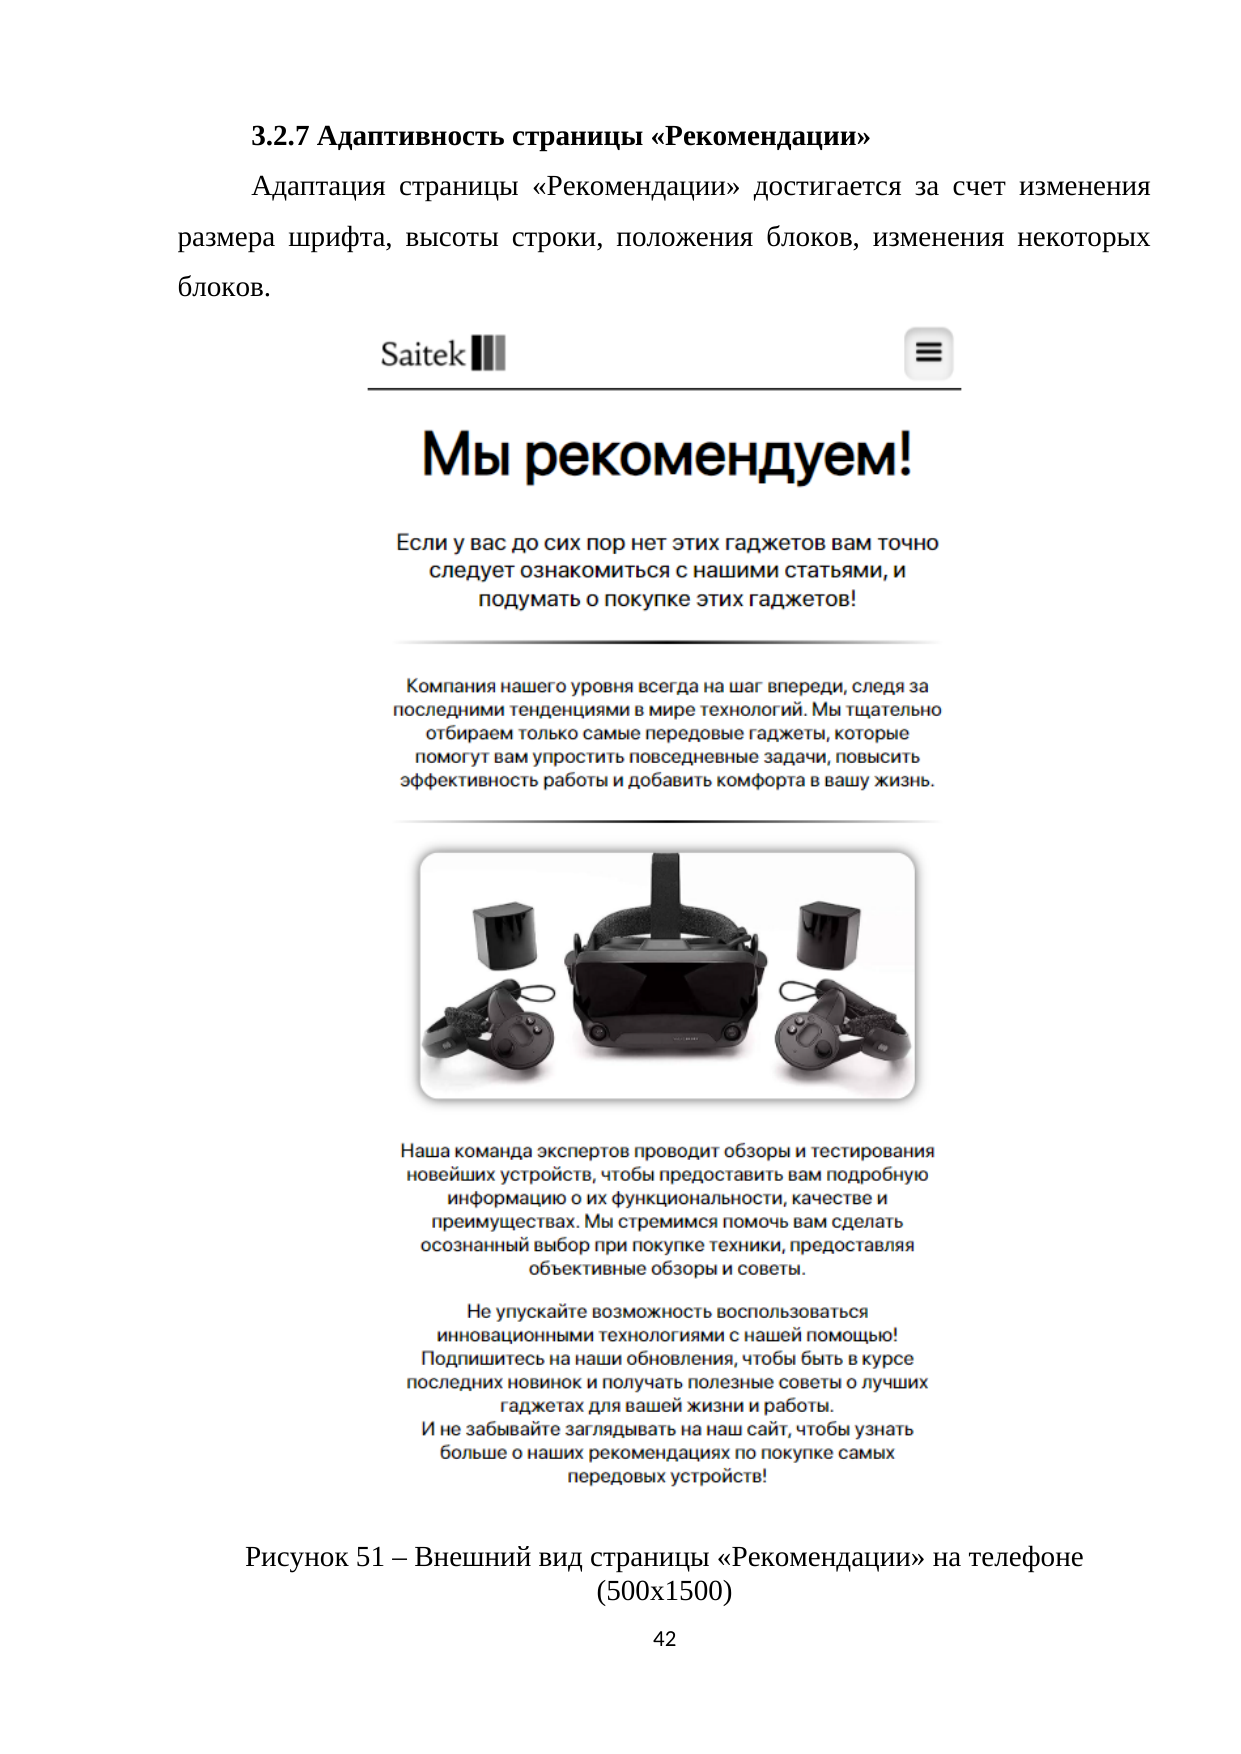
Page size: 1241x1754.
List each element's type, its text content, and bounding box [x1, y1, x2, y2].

text Рисунок 51 – Внешний вид страницы «Рекомендации» на телефоне (500х1500) [177, 1539, 1152, 1606]
picture [367, 319, 962, 1523]
text 3.2.7 Адаптивность страницы «Рекомендации» [177, 118, 1152, 152]
text Адаптация страницы «Рекомендации» достигается за счет изменения размера шрифта, высоты строки, положения блоков, изменения некоторых блоков. [177, 168, 1152, 303]
